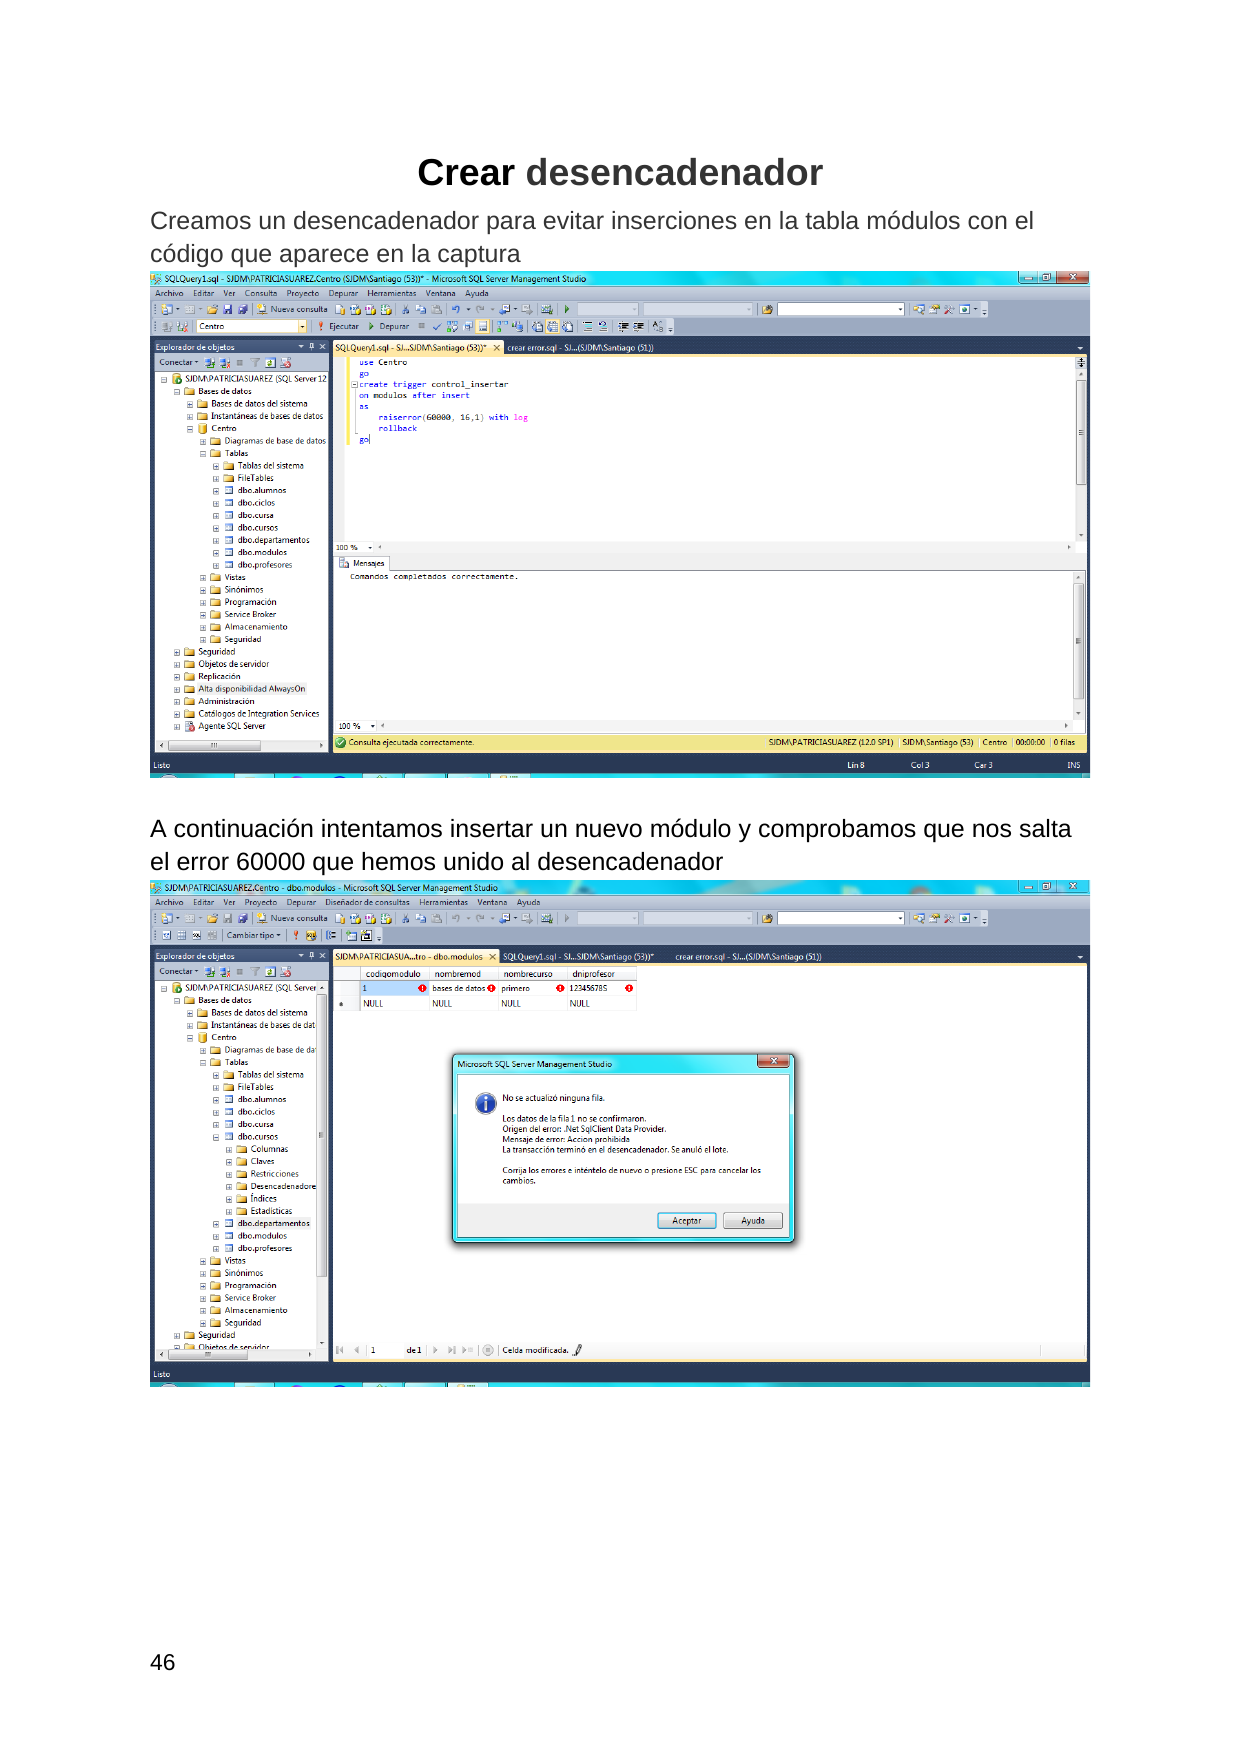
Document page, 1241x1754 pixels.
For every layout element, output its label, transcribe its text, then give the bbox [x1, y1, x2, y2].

subtitle Crear desencadenador [150, 150, 1090, 193]
text Creamos un desencadenador para evitar inserciones en la tabla módulos con el código que aparece en la captura [150, 206, 1090, 271]
picture [150, 880, 1091, 1387]
text A continuación intentamos insertar un nuevo módulo y comprobamos que nos salta el error 60000 que hemos unido al desencadenador [150, 814, 1090, 876]
picture [150, 271, 1091, 778]
